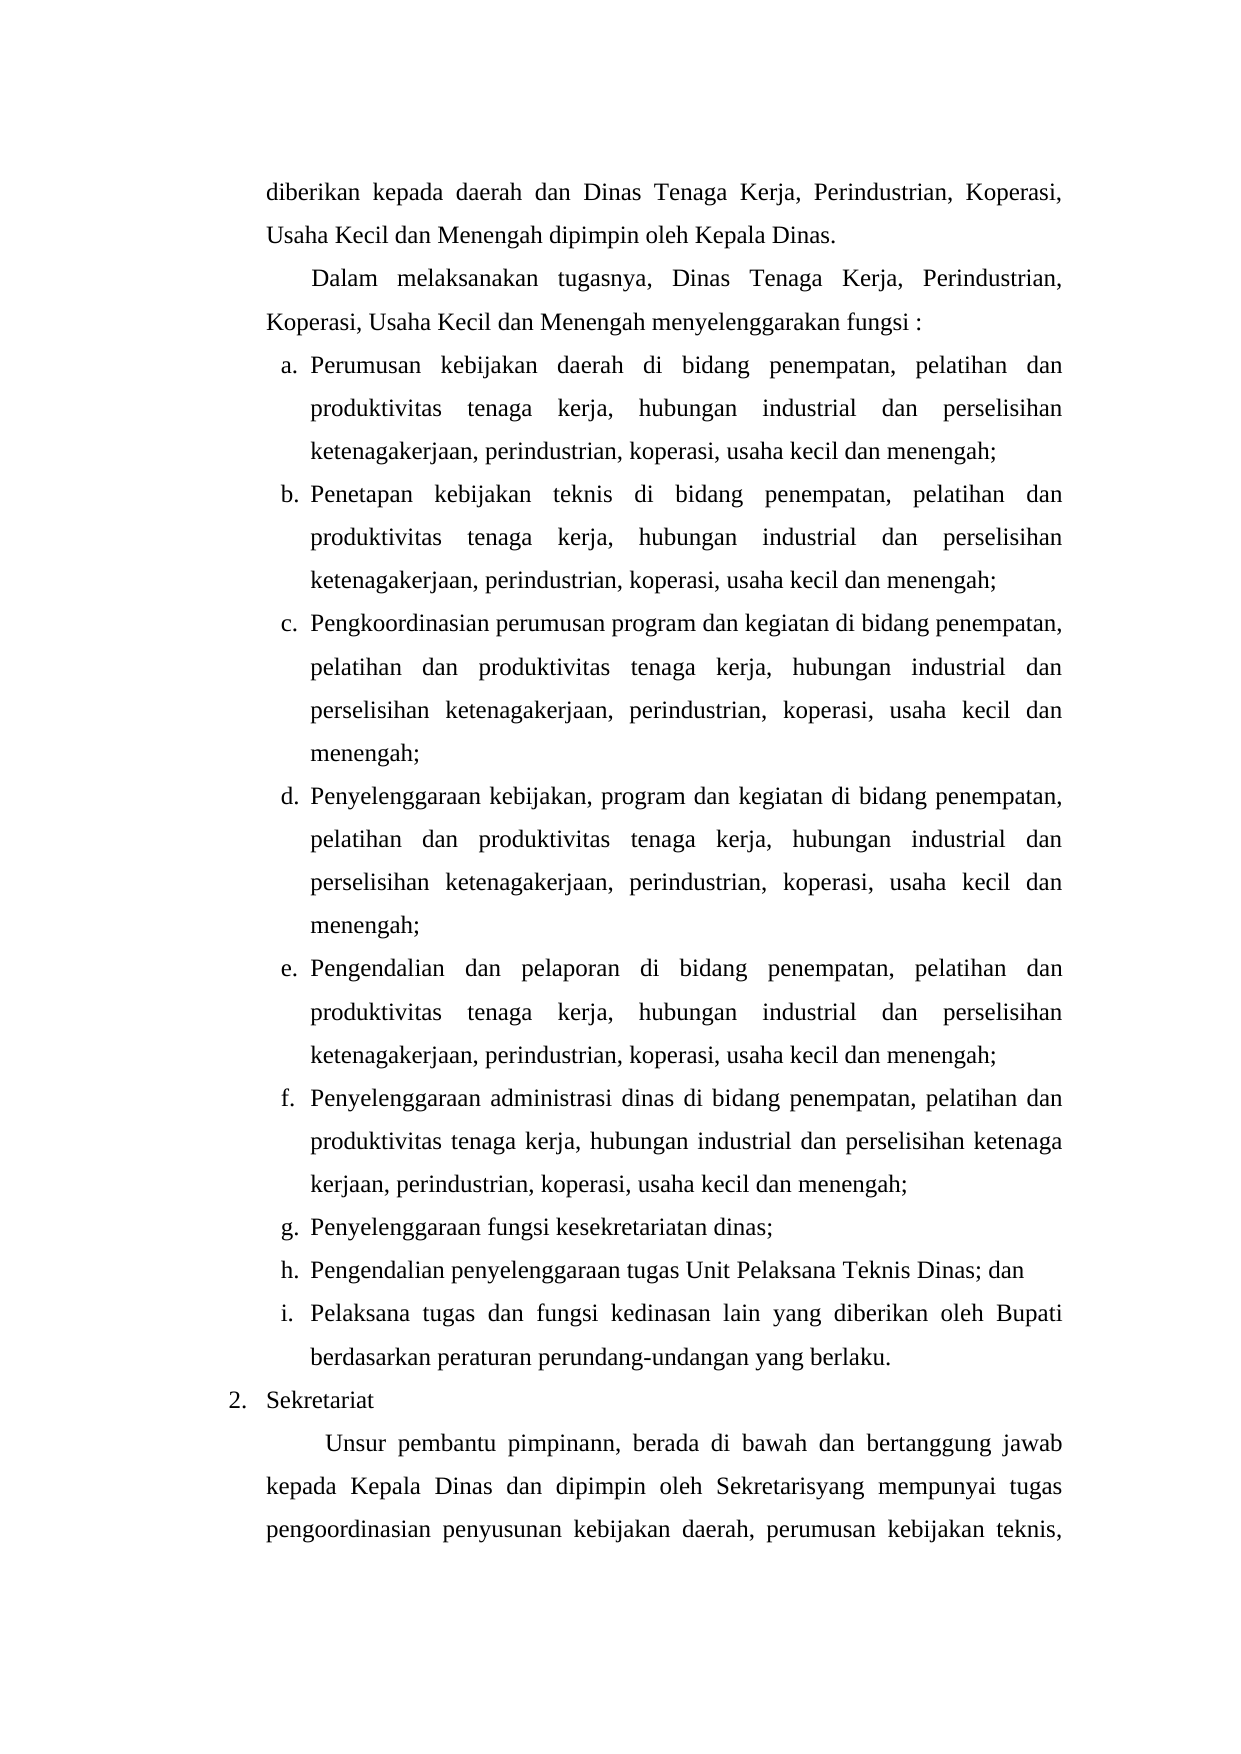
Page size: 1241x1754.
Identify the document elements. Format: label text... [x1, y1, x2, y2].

text Dalam melaksanakan tugasnya, Dinas Tenaga Kerja, Perindustrian, Koperasi, Usaha Kecil dan Menengah menyelenggarakan fungsi : [266, 263, 1063, 335]
list Penetapan kebijakan teknis di bidang penempatan, pelatihan dan produktivitas tenaga kerja, hubungan industrial dan perselisihan ketenagakerjaan, perindustrian, koperasi, usaha kecil dan menengah; [281, 479, 1063, 594]
list Pengendalian dan pelaporan di bidang penempatan, pelatihan dan produktivitas tenaga kerja, hubungan industrial dan perselisihan ketenagakerjaan, perindustrian, koperasi, usaha kecil dan menengah; [281, 953, 1063, 1068]
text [266, 177, 1063, 249]
list Penyelenggaraan fungsi kesekretariatan dinas; [281, 1212, 1063, 1241]
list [266, 1428, 1063, 1543]
list Perumusan kebijakan daerah di bidang penempatan, pelatihan dan produktivitas tenaga kerja, hubungan industrial dan perselisihan ketenagakerjaan, perindustrian, koperasi, usaha kecil dan menengah; [281, 350, 1063, 465]
list Penyelenggaraan administrasi dinas di bidang penempatan, pelatihan dan produktivitas tenaga kerja, hubungan industrial dan perselisihan ketenaga kerjaan, perindustrian, koperasi, usaha kecil dan menengah; [281, 1083, 1063, 1198]
list Pengendalian penyelenggaraan tugas Unit Pelaksana Teknis Dinas; dan [281, 1255, 1063, 1284]
list Penyelenggaraan kebijakan, program dan kegiatan di bidang penempatan, pelatihan dan produktivitas tenaga kerja, hubungan industrial dan perselisihan ketenagakerjaan, perindustrian, koperasi, usaha kecil dan menengah; [281, 781, 1063, 939]
list Pengkoordinasian perumusan program dan kegiatan di bidang penempatan, pelatihan dan produktivitas tenaga kerja, hubungan industrial dan perselisihan ketenagakerjaan, perindustrian, koperasi, usaha kecil dan menengah; [281, 608, 1063, 767]
list Pelaksana tugas dan fungsi kedinasan lain yang diberikan oleh Bupati berdasarkan peraturan perundang-undangan yang berlaku. [281, 1298, 1063, 1370]
list Sekretariat [228, 1385, 1063, 1413]
